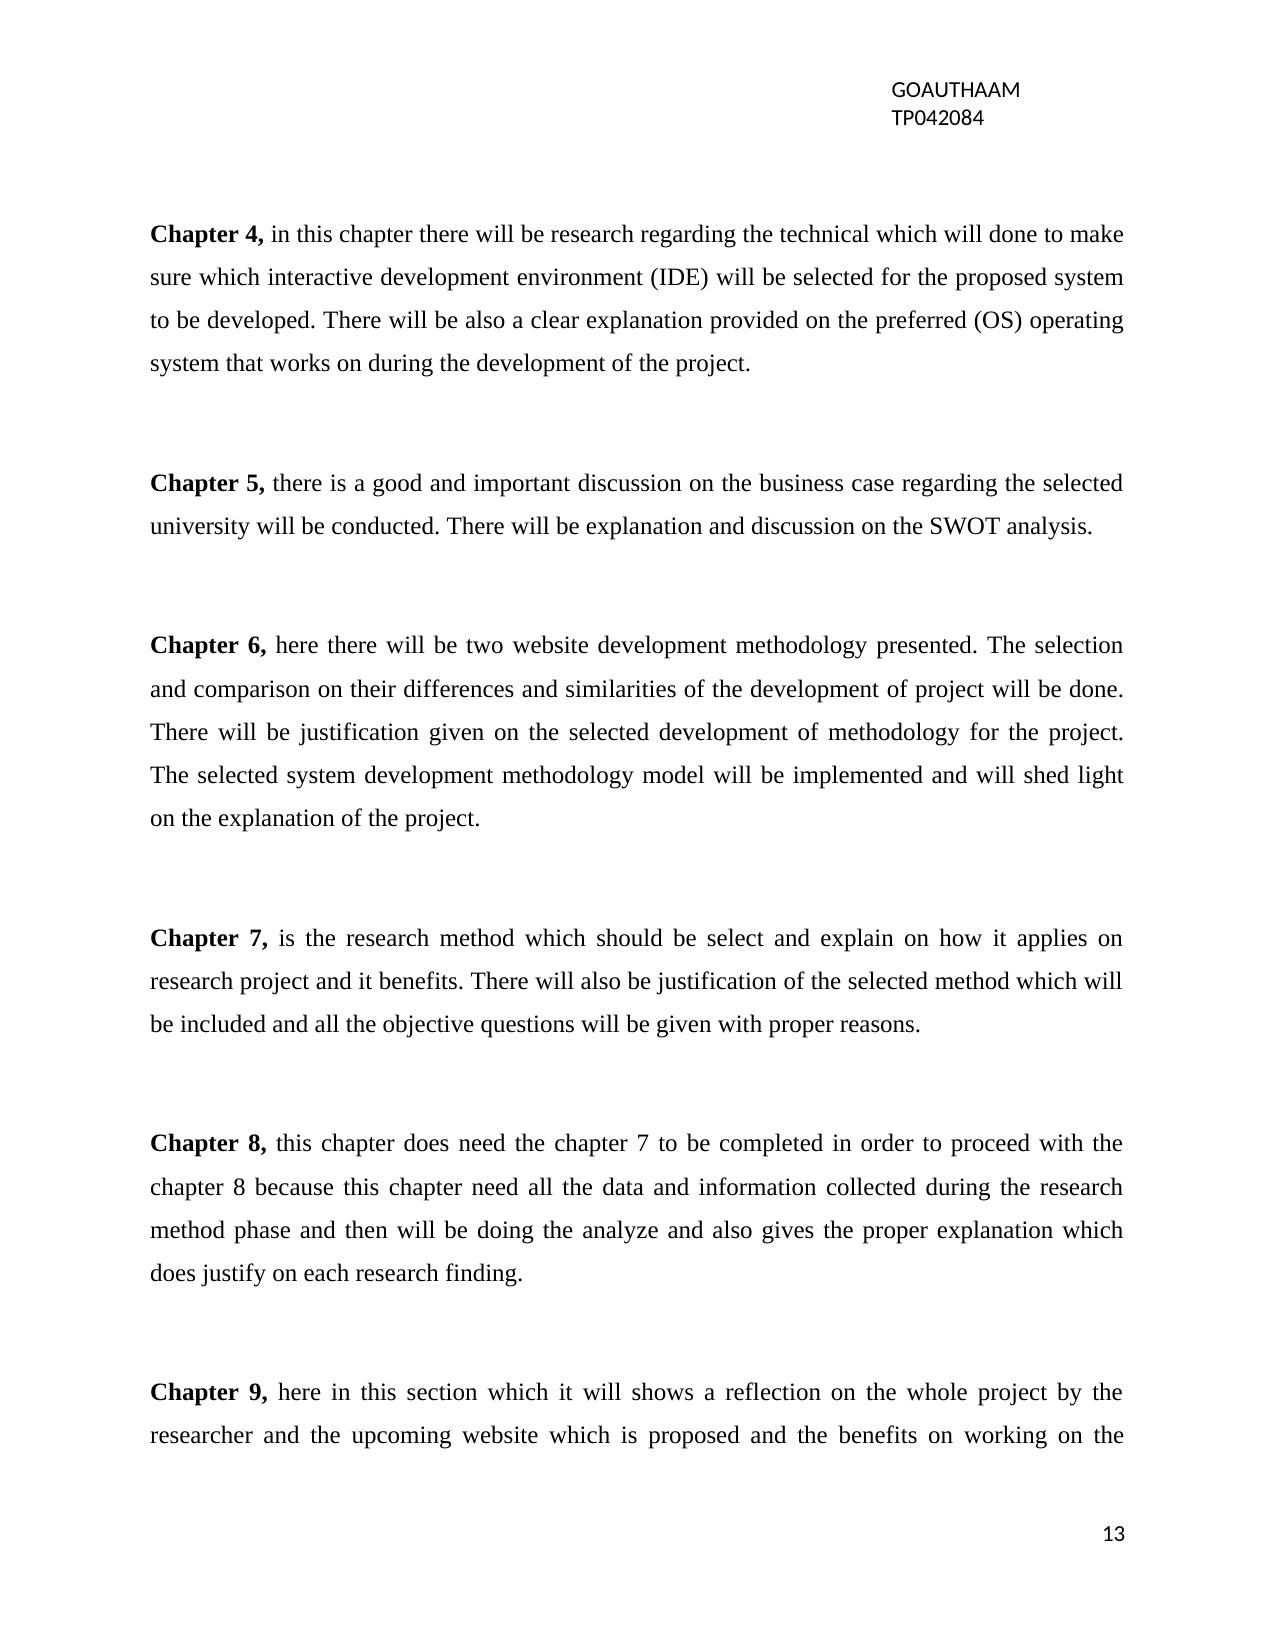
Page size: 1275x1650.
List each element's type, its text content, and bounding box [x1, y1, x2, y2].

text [150, 1377, 1125, 1449]
text Chapter 4, in this chapter there will be research regarding the technical which will done to make sure which interactive development environment (IDE) will be selected for the proposed system to be developed. There will be also a clear explanation provided on the preferred (OS) operating system that works on during the development of the project. [150, 219, 1125, 377]
text Chapter 6, here there will be two website development methodology presented. The selection and comparison on their differences and similarities of the development of project will be done. There will be justification given on the selected development of methodology for the project. The selected system development methodology model will be implemented and will shed light on the explanation of the project. [150, 631, 1125, 832]
text Chapter 7, is the research method which should be select and explain on how it applies on research project and it benefits. There will also be justification of the selected method which will be included and all the objective questions will be given with proper reasons. [150, 923, 1125, 1038]
text Chapter 5, there is a good and important discussion on the business case regarding the selected university will be conducted. There will be explanation and discussion on the SWOT analysis. [150, 468, 1125, 540]
text Chapter 8, this chapter does need the chapter 7 to be completed in order to proceed with the chapter 8 because this chapter need all the data and information collected during the research method phase and then will be doing the analyze and also gives the proper explanation which does justify on each research finding. [150, 1128, 1125, 1287]
